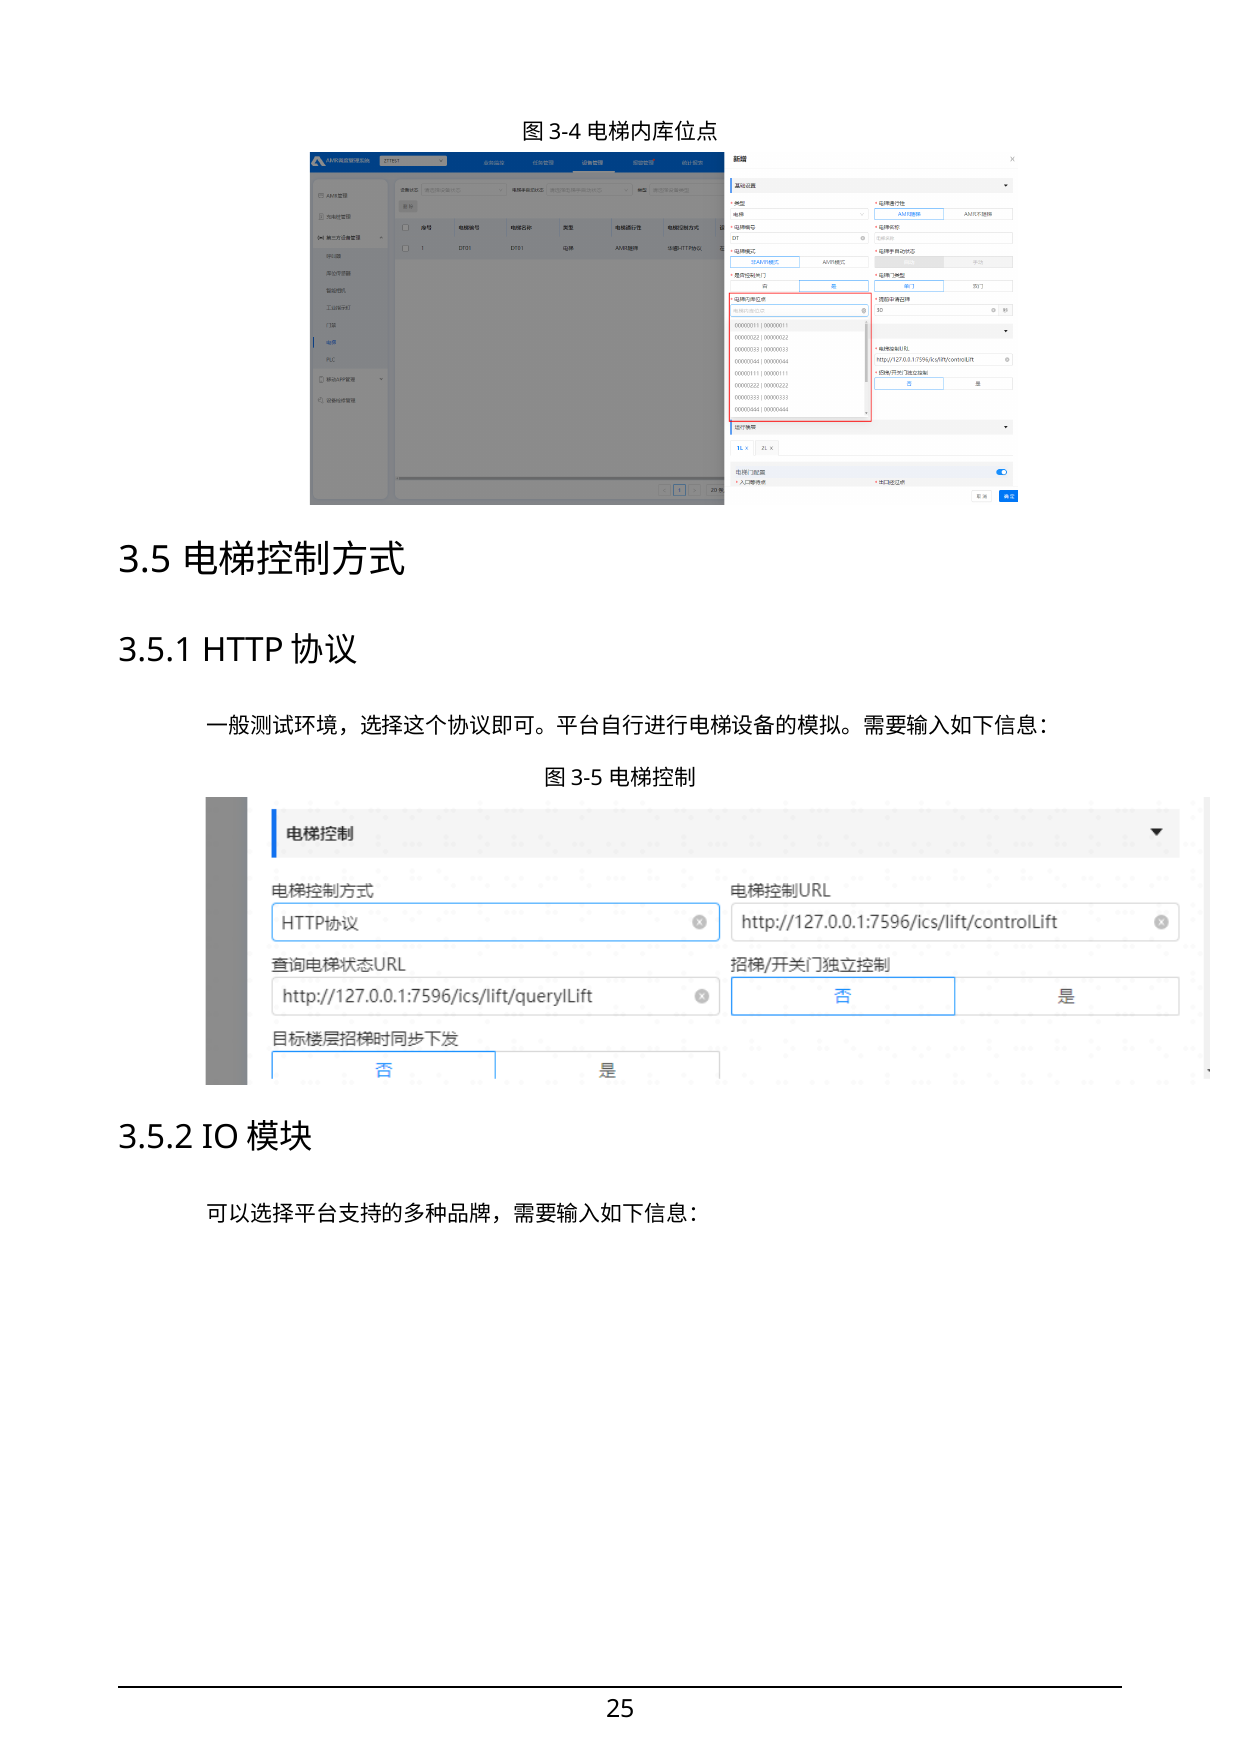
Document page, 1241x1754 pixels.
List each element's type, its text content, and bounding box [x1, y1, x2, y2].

picture [205, 797, 1210, 1085]
subtitle 3.5.1 HTTP协议 [118, 622, 1122, 671]
text 图3-5 电梯控制 [118, 760, 1122, 792]
text 一般测试环境，选择这个协议即可。平台自行进行电梯设备的模拟。需要输入如下信息： [207, 708, 1122, 739]
subtitle 3.5.2 IO模块 [118, 1110, 1122, 1158]
subtitle 3.5 电梯控制方式 [118, 529, 1122, 584]
picture [309, 152, 1018, 505]
text 可以选择平台支持的多种品牌，需要输入如下信息： [207, 1196, 1122, 1227]
text 图3-4 电梯内库位点 [118, 114, 1122, 146]
